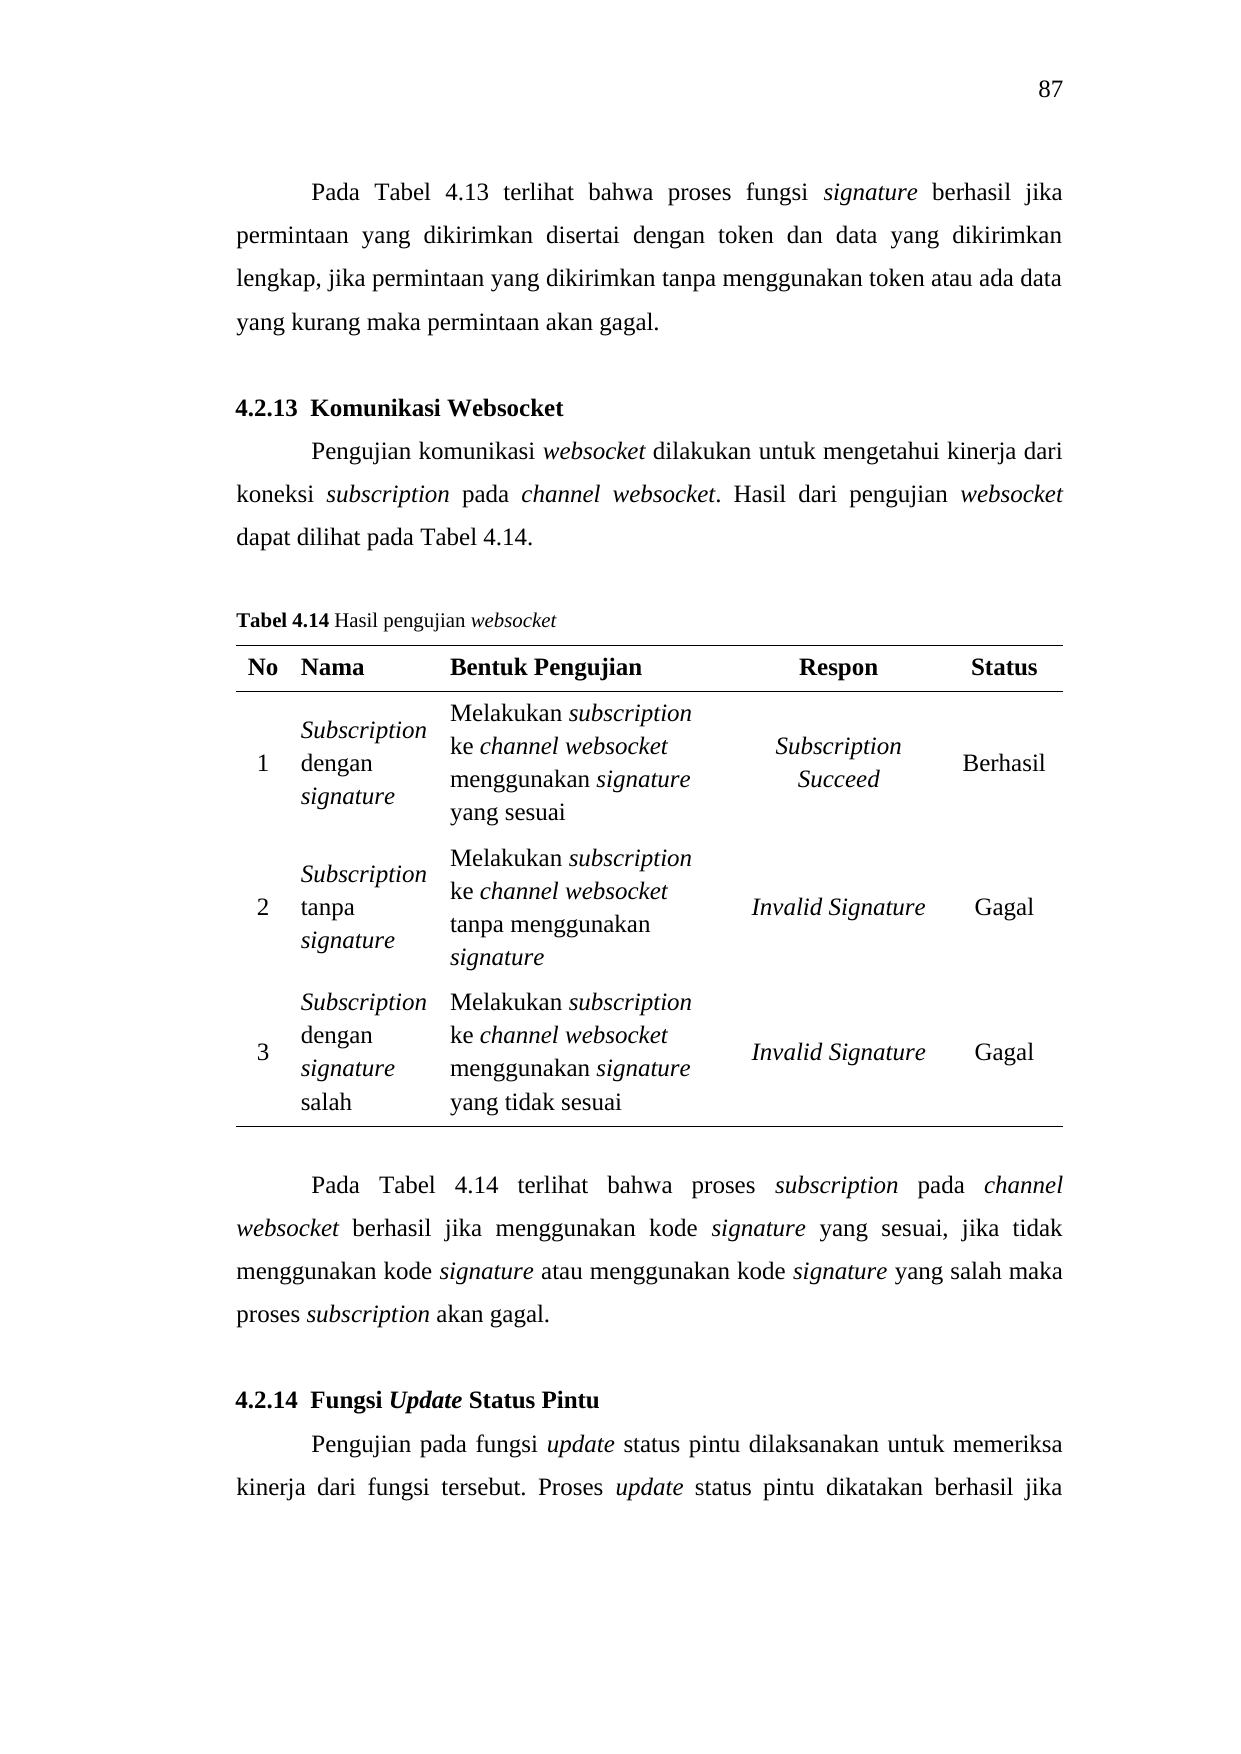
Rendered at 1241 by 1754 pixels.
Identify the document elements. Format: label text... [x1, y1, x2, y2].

table_cell 2 [236, 837, 289, 981]
table_cell Melakukan subscription ke channel websocket menggunakan signature yang sesuai [439, 692, 732, 837]
text Komunikasi Websocket [235, 393, 1063, 422]
text Pada Tabel 4.14 terlihat bahwa proses subscription pada channel websocket berhasil jika menggunakan kode signature yang sesuai, jika tidak menggunakan kode signature atau menggunakan kode signature yang salah maka proses subscription akan gagal. [236, 1170, 1063, 1328]
table_cell Gagal [945, 837, 1063, 981]
table_cell 1 [236, 692, 289, 837]
table_cell Subscription Succeed [732, 692, 945, 837]
table_cell Subscription dengan signature [289, 692, 438, 837]
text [236, 1429, 1063, 1501]
table_cell Invalid Signature [732, 837, 945, 981]
table_cell Subscription tanpa signature [289, 837, 438, 981]
table_cell Subscription dengan signature salah [289, 981, 438, 1126]
table_header Bentuk Pengujian [439, 646, 732, 691]
text Tabel 4.14 Hasil pengujian websocket [236, 608, 1063, 632]
text Pada Tabel 4.13 terlihat bahwa proses fungsi signature berhasil jika permintaan yang dikirimkan disertai dengan token dan data yang dikirimkan lengkap, jika permintaan yang dikirimkan tanpa menggunakan token atau ada data yang kurang maka permintaan akan gagal. [236, 177, 1063, 335]
text Pengujian komunikasi websocket dilakukan untuk mengetahui kinerja dari koneksi subscription pada channel websocket. Hasil dari pengujian websocket dapat dilihat pada Tabel 4.14. [236, 436, 1063, 551]
table_cell Gagal [945, 981, 1063, 1126]
table_cell Melakukan subscription ke channel websocket tanpa menggunakan signature [439, 837, 732, 981]
table_cell Melakukan subscription ke channel websocket menggunakan signature yang tidak sesuai [439, 981, 732, 1126]
table_header Status [945, 646, 1063, 691]
text Fungsi Update Status Pintu [235, 1386, 1063, 1414]
table_cell Invalid Signature [732, 981, 945, 1126]
table_header Respon [732, 646, 945, 691]
table_cell Berhasil [945, 692, 1063, 837]
table_cell 3 [236, 981, 289, 1126]
table_header No [236, 646, 289, 691]
table_header Nama [289, 646, 438, 691]
